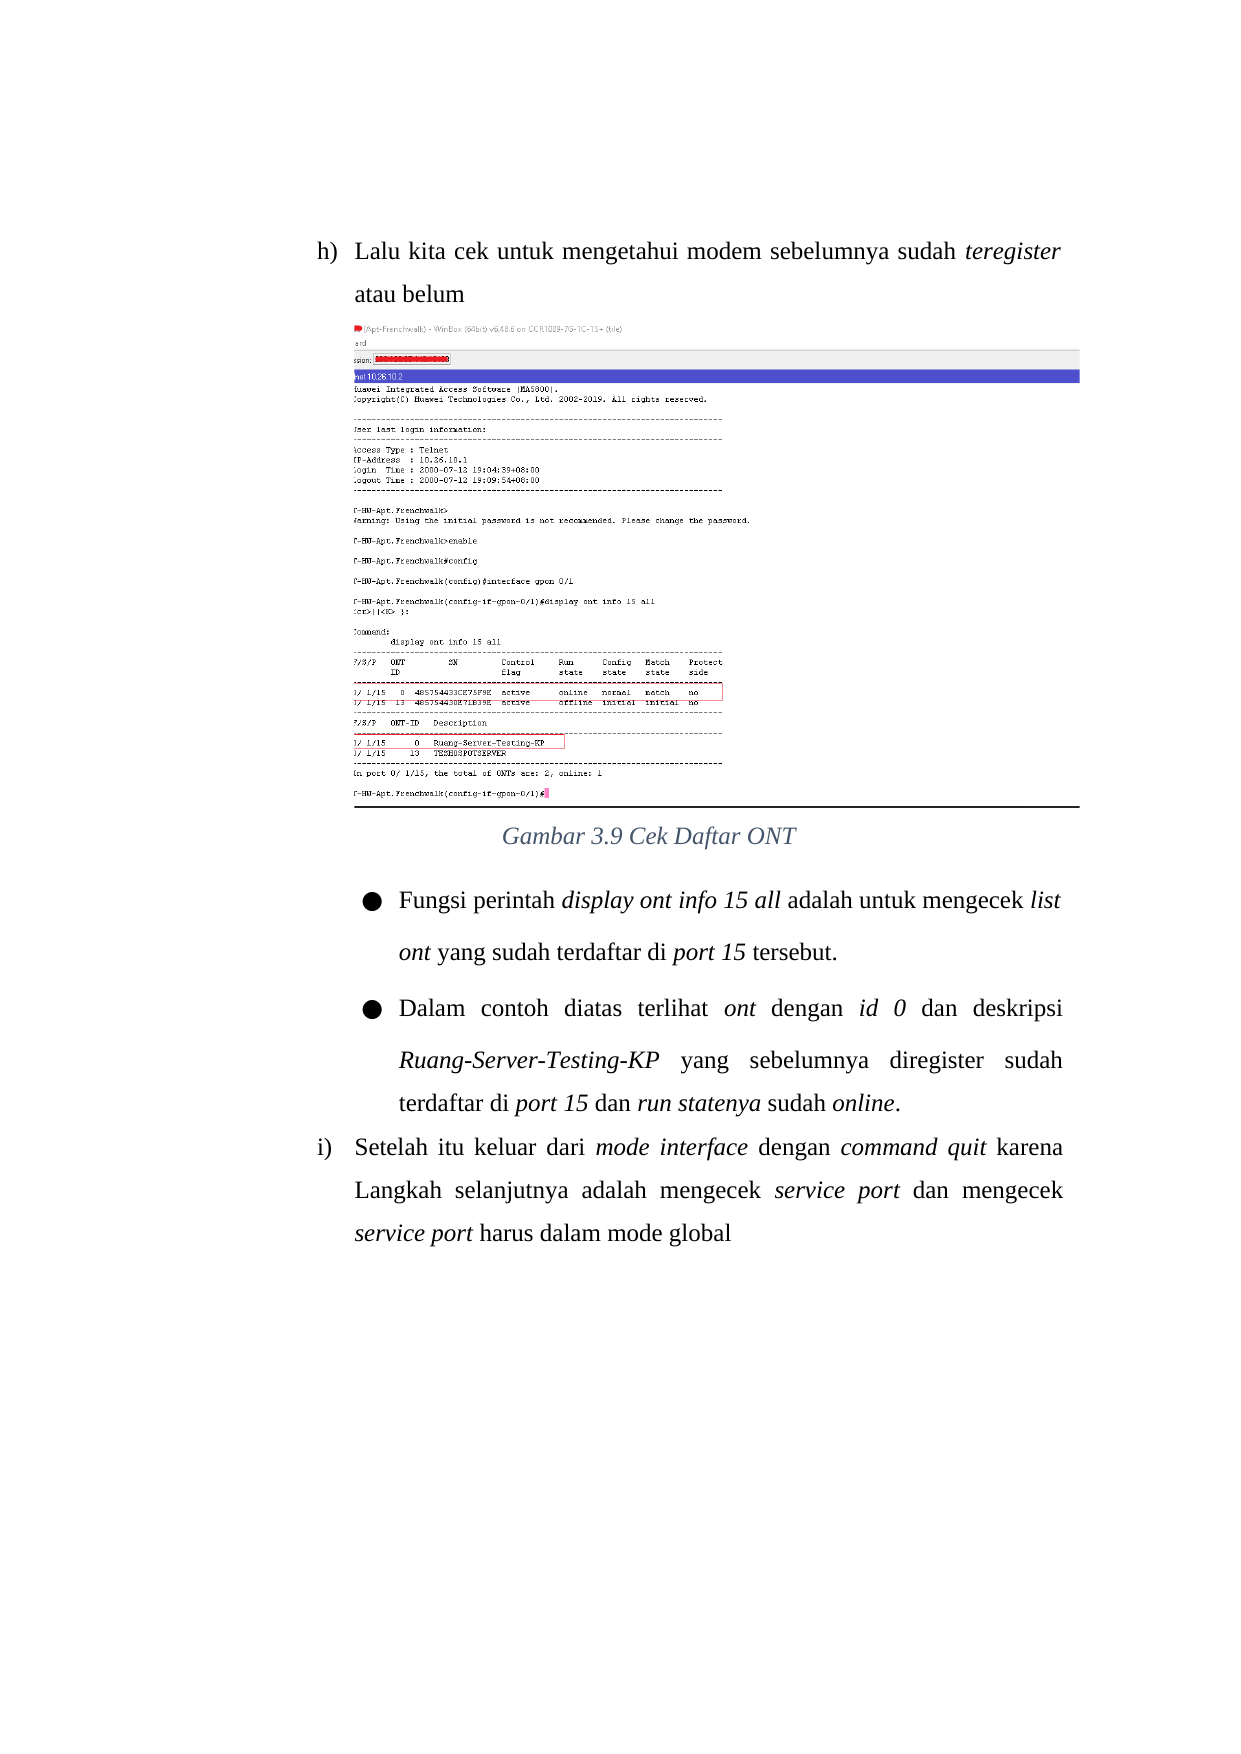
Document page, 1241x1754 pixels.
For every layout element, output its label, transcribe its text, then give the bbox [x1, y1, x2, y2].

list Lalu kita cek untuk mengetahui modem sebelumnya sudah teregister atau belum [317, 236, 1063, 308]
list Dalam contoh diatas terlihat ont dengan id 0 dan deskripsi Ruang-Server-Testing-KP yang sebelumnya diregister sudah terdaftar di port 15 dan run statenya sudah online. [361, 980, 1063, 1117]
text Gambar 3.9 Cek Daftar ONT [236, 821, 1063, 850]
picture [354, 322, 1080, 808]
list Setelah itu keluar dari mode interface dengan command quit karena Langkah selanjutnya adalah mengecek service port dan mengecek service port harus dalam mode global [317, 1132, 1063, 1247]
list Fungsi perintah display ont info 15 all adalah untuk mengecek list ont yang sudah terdaftar di port 15 tersebut. [361, 871, 1063, 965]
